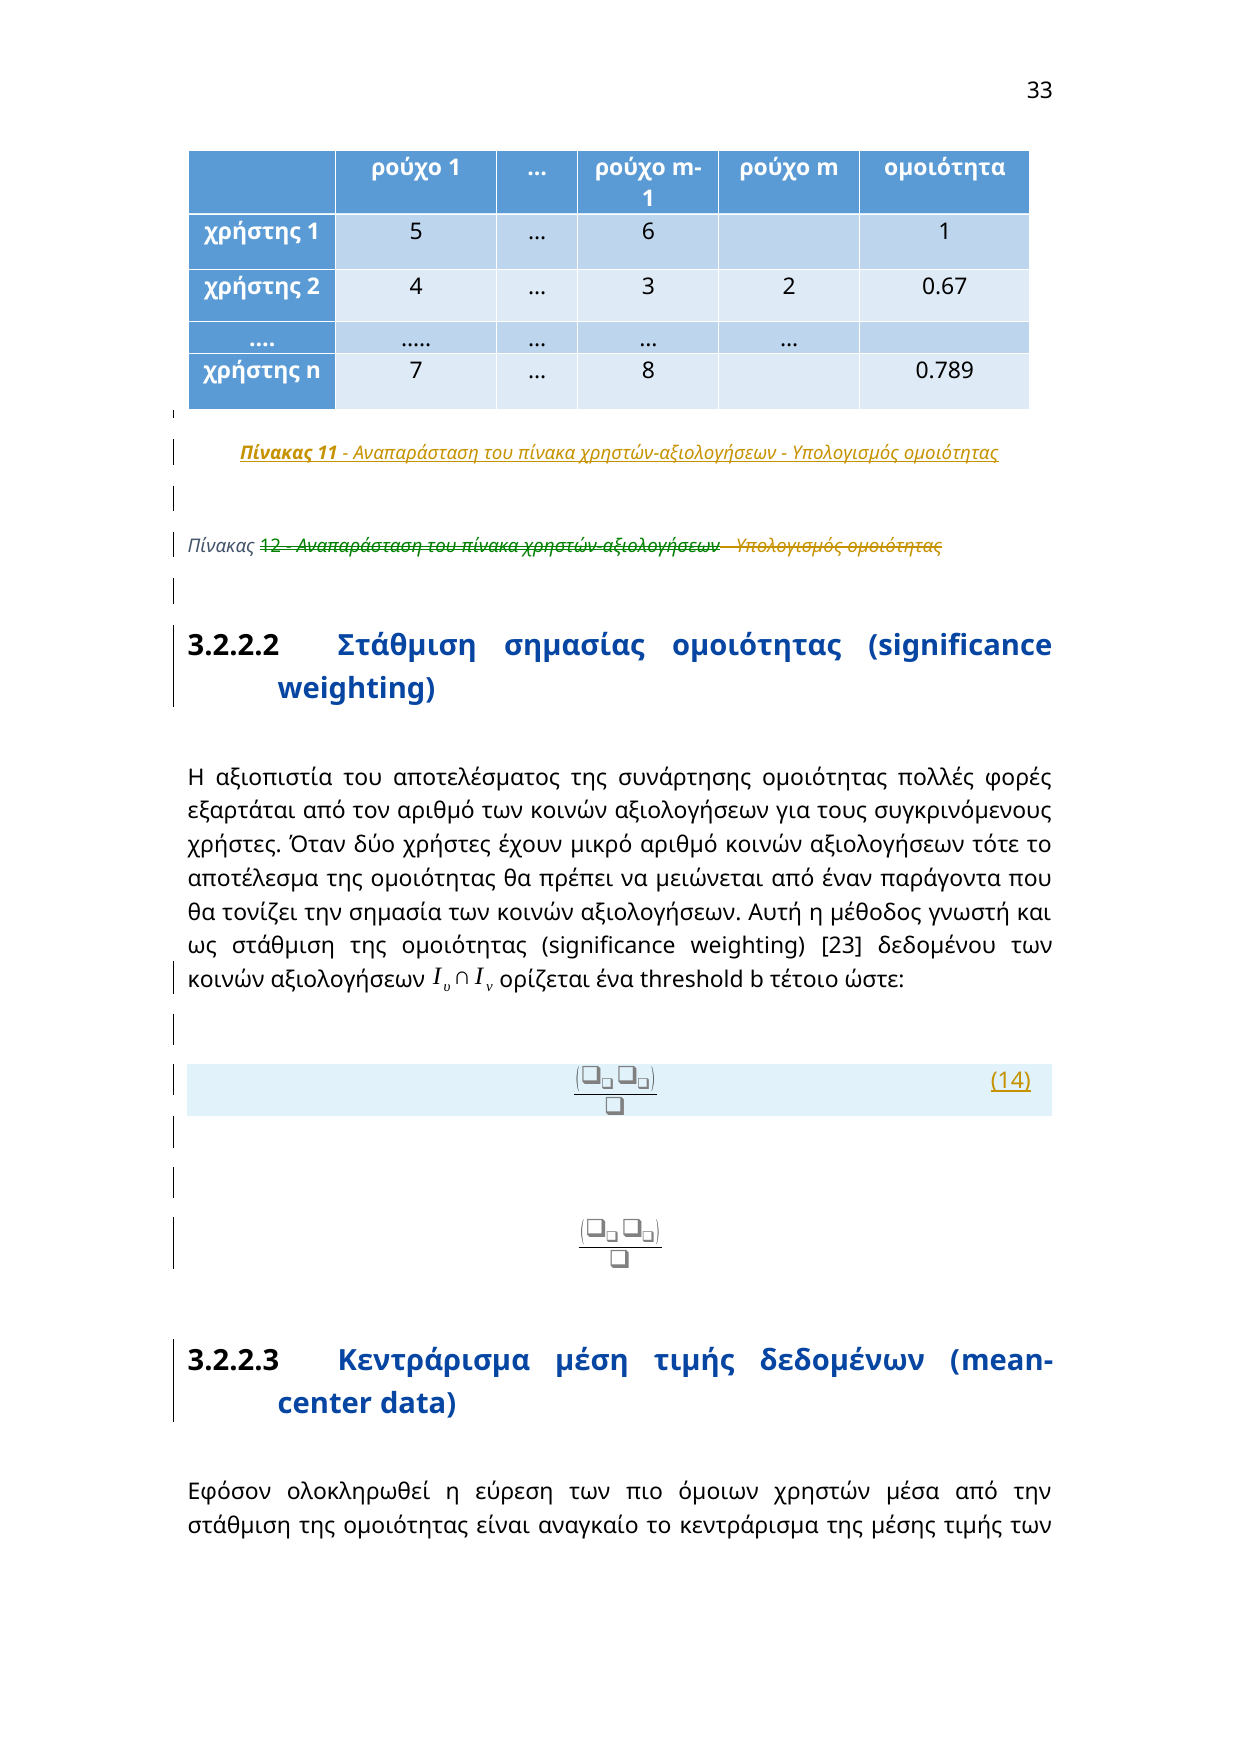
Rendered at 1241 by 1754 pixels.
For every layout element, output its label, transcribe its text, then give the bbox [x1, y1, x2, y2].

table_cell χρήστης n [189, 354, 335, 409]
text Η αξιοπιστία του αποτελέσματος της συνάρτησης ομοιότητας πολλές φορές εξαρτάται από τον αριθμό των κοινών αξιολογήσεων για τους συγκρινόμενους χρήστες. Όταν δύο χρήστες έχουν μικρό αριθμό κοινών αξιολογήσεων τότε το αποτέλεσμα της ομοιότητας θα πρέπει να μειώνεται από έναν παράγοντα που θα τονίζει την σημασία των κοινών αξιολογήσεων. Αυτή η μέθοδος γνωστή και ως στάθμιση της ομοιότητας (significance weighting) δεδομένου των κοινών αξιολογήσεων ορίζεται ένα threshold b τέτοιο ώστε: [187, 761, 1053, 994]
table_header [189, 151, 335, 213]
table_cell 7 [336, 354, 496, 409]
table_cell 8 [578, 354, 718, 409]
table_header … [497, 151, 577, 213]
table_header ρούχο 1 [336, 151, 496, 213]
table_cell χρήστης 1 [189, 215, 335, 269]
table_cell 4 [336, 270, 496, 321]
table_cell [719, 215, 859, 269]
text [187, 1475, 1053, 1540]
table_header ρούχο m-1 [578, 151, 718, 213]
subtitle Στάθμιση σημασίας ομοιότητας (significance weighting) [187, 624, 1053, 707]
table_cell [719, 354, 859, 409]
table_cell 5 [336, 215, 496, 269]
table_cell 0.67 [860, 270, 1029, 321]
table_cell ….. [336, 322, 496, 353]
table_cell … [497, 215, 577, 269]
table_cell … [497, 354, 577, 409]
subtitle Κεντράρισμα μέση τιμής δεδομένων (mean-center data) [187, 1339, 1053, 1422]
table_cell 3 [578, 270, 718, 321]
table_cell [860, 322, 1029, 353]
table_cell … [719, 322, 859, 353]
table_cell …. [189, 322, 335, 353]
table_cell 1 [860, 215, 1029, 269]
table_header ρούχο m [719, 151, 859, 213]
table_cell χρήστης 2 [189, 270, 335, 321]
table_cell … [578, 322, 718, 353]
table_cell … [497, 270, 577, 321]
table_cell 6 [578, 215, 718, 269]
table_cell 0.789 [860, 354, 1029, 409]
table_cell … [497, 322, 577, 353]
table_cell 2 [719, 270, 859, 321]
table_header ομοιότητα [860, 151, 1029, 213]
